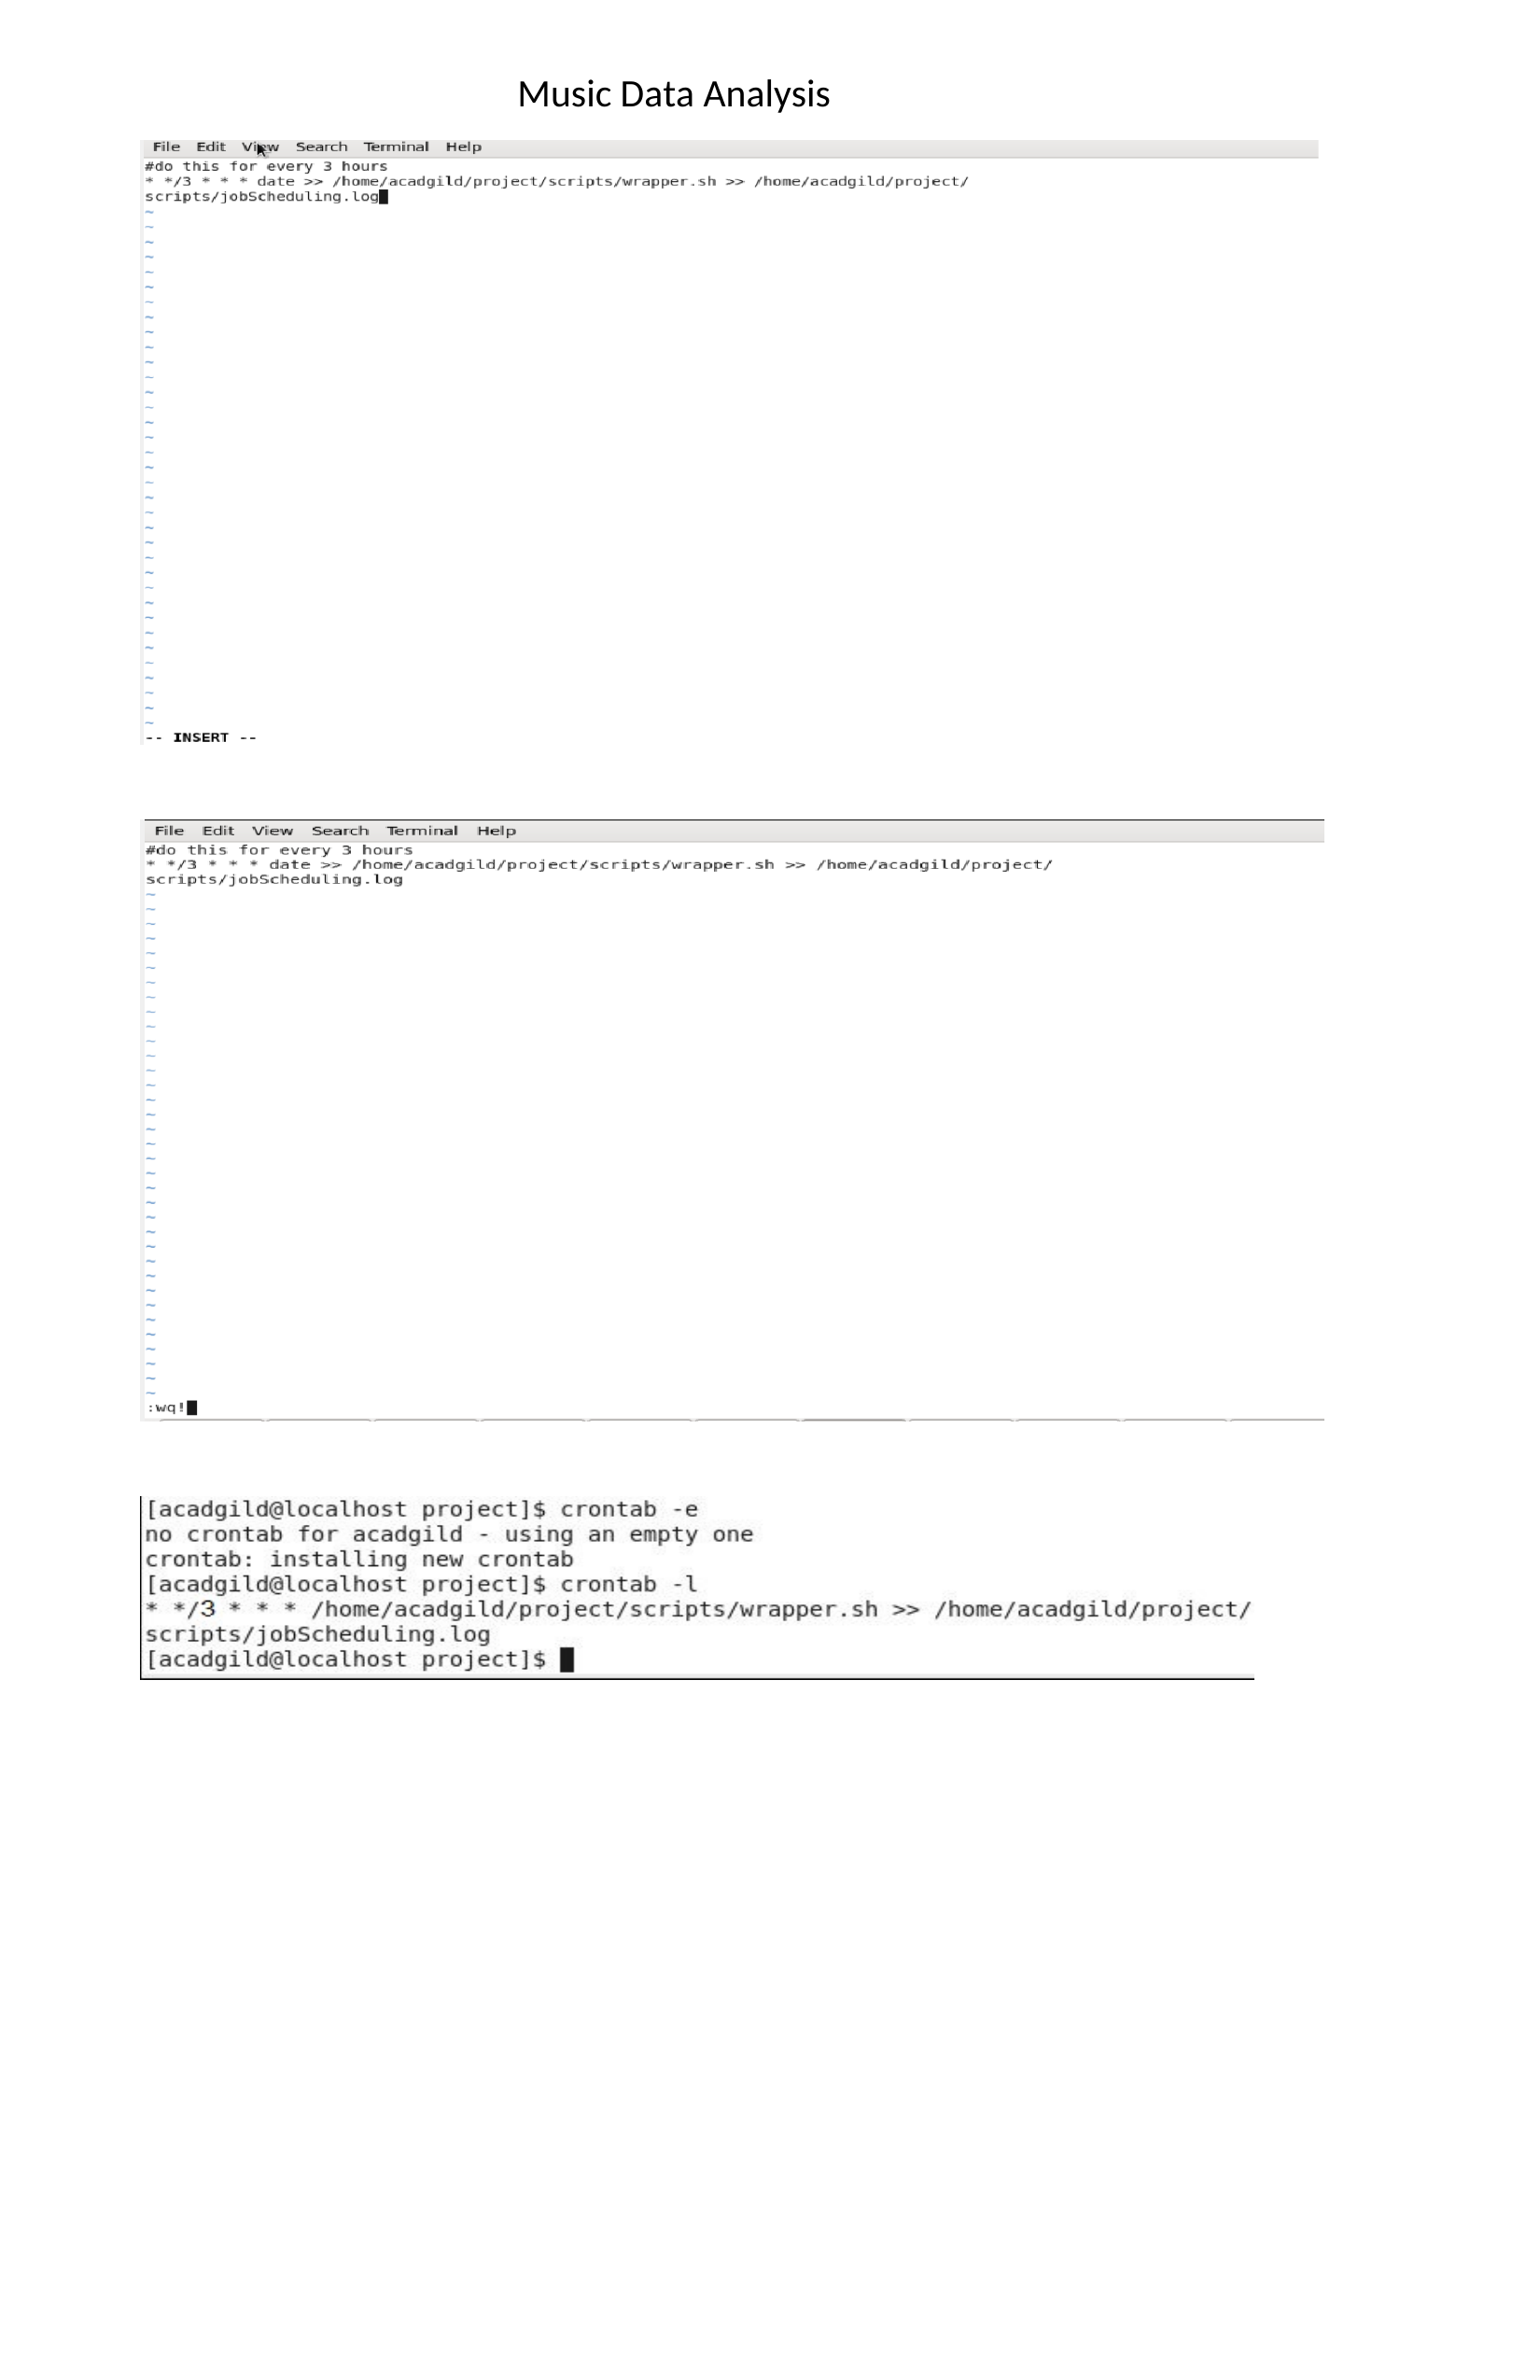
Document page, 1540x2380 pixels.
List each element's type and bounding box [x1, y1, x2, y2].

picture [140, 140, 1319, 745]
picture [140, 819, 1324, 1421]
picture [140, 1496, 1254, 1680]
